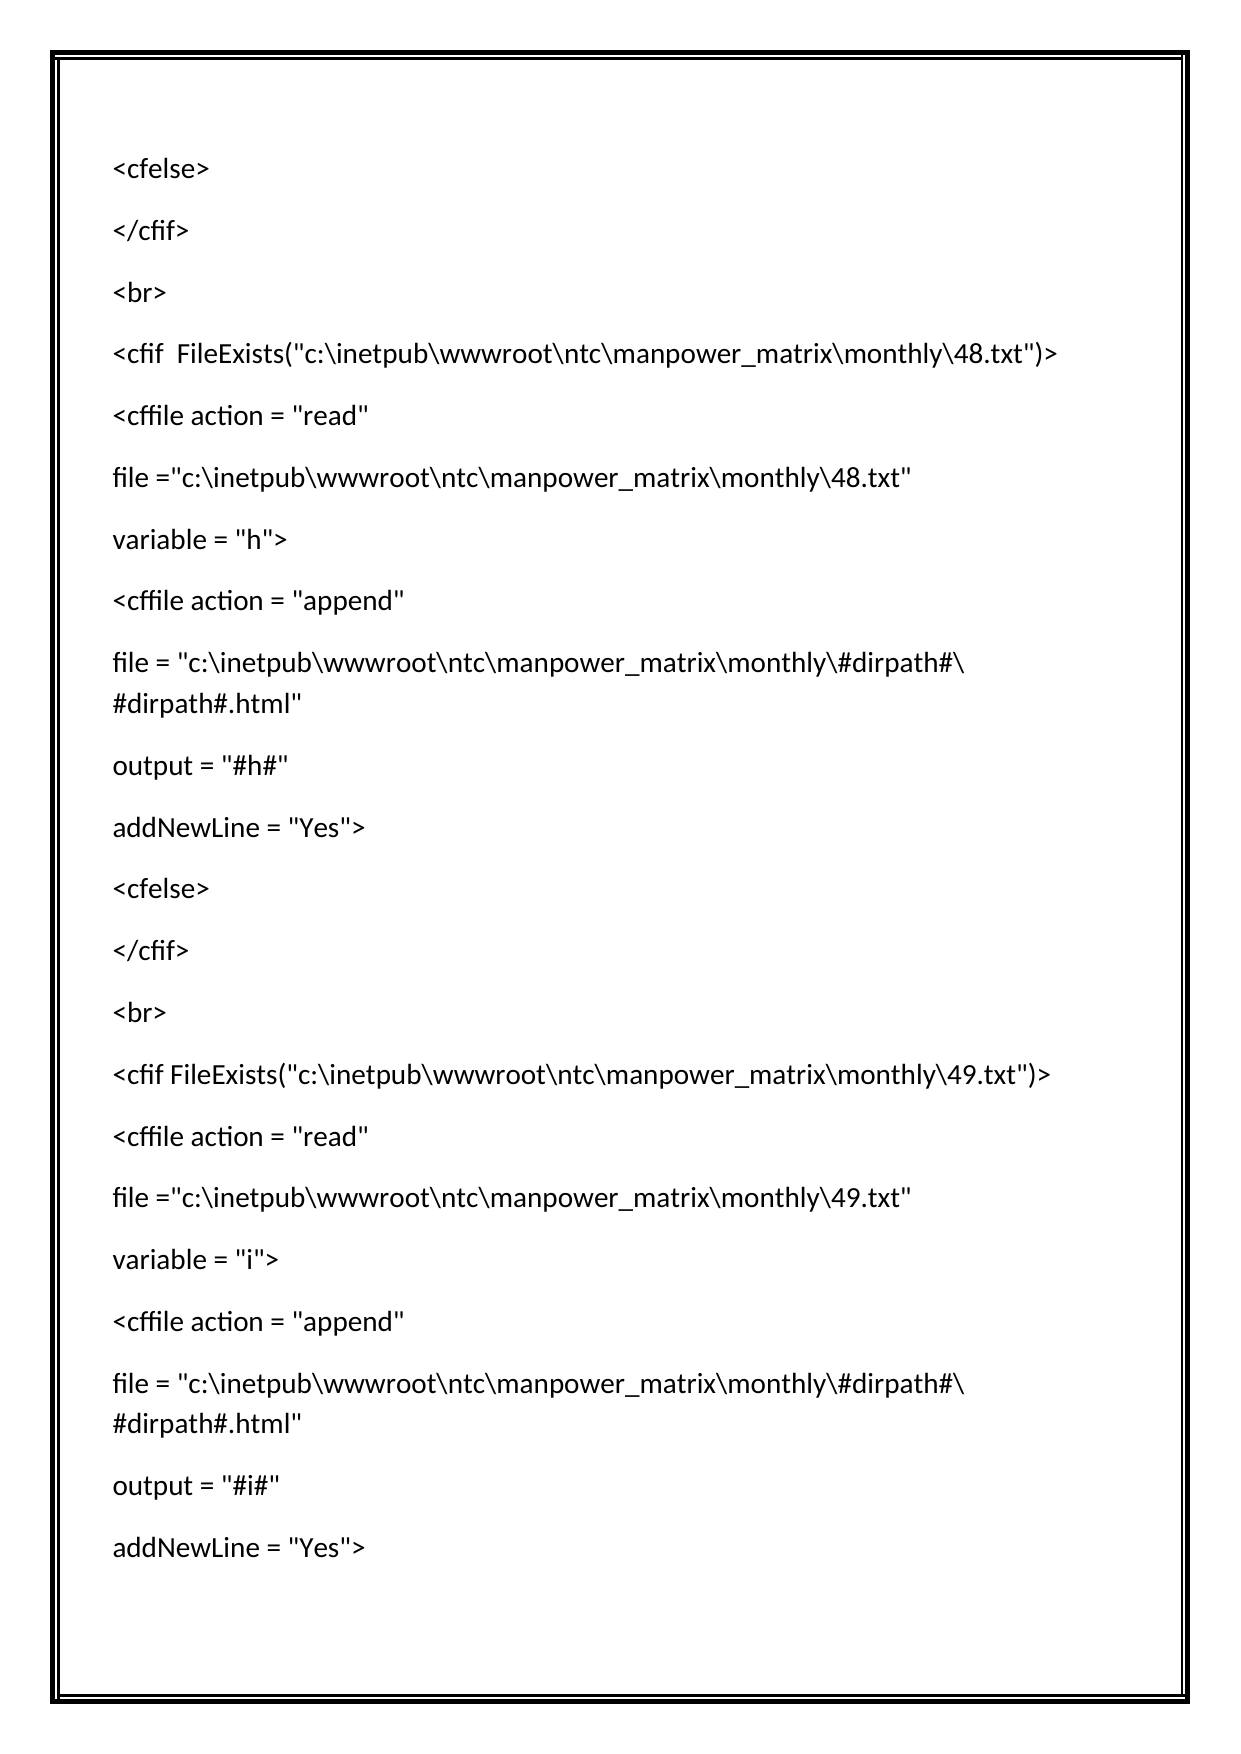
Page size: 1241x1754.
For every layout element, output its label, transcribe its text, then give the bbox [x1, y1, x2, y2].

text file = "c:\inetpub\wwwroot\ntc\manpower_matrix\monthly\#dirpath#\#dirpath#.html" [112, 1365, 1128, 1441]
text file = "c:\inetpub\wwwroot\ntc\manpower_matrix\monthly\#dirpath#\#dirpath#.html" [112, 644, 1128, 721]
text file ="c:\inetpub\wwwroot\ntc\manpower_matrix\monthly\48.txt" [112, 459, 1128, 494]
text file ="c:\inetpub\wwwroot\ntc\manpower_matrix\monthly\49.txt" [112, 1179, 1128, 1215]
text <cfif FileExists("c:\inetpub\wwwroot\ntc\manpower_matrix\monthly\49.txt")> [112, 1056, 1128, 1091]
text <cfelse> [112, 871, 1128, 906]
text <cfif FileExists("c:\inetpub\wwwroot\ntc\manpower_matrix\monthly\48.txt")> [112, 335, 1128, 371]
text addNewLine = "Yes"> [112, 1529, 1128, 1565]
text <br> [112, 274, 1128, 309]
text </cfif> [112, 212, 1128, 247]
text <cffile action = "append" [112, 582, 1128, 618]
text <cffile action = "read" [112, 1118, 1128, 1153]
text <br> [112, 994, 1128, 1030]
text <cfelse> [112, 150, 1128, 186]
text variable = "h"> [112, 521, 1128, 556]
text addNewLine = "Yes"> [112, 809, 1128, 844]
text output = "#h#" [112, 747, 1128, 783]
text <cffile action = "append" [112, 1303, 1128, 1338]
text </cfif> [112, 932, 1128, 968]
text variable = "i"> [112, 1241, 1128, 1277]
text output = "#i#" [112, 1467, 1128, 1503]
text <cffile action = "read" [112, 397, 1128, 433]
